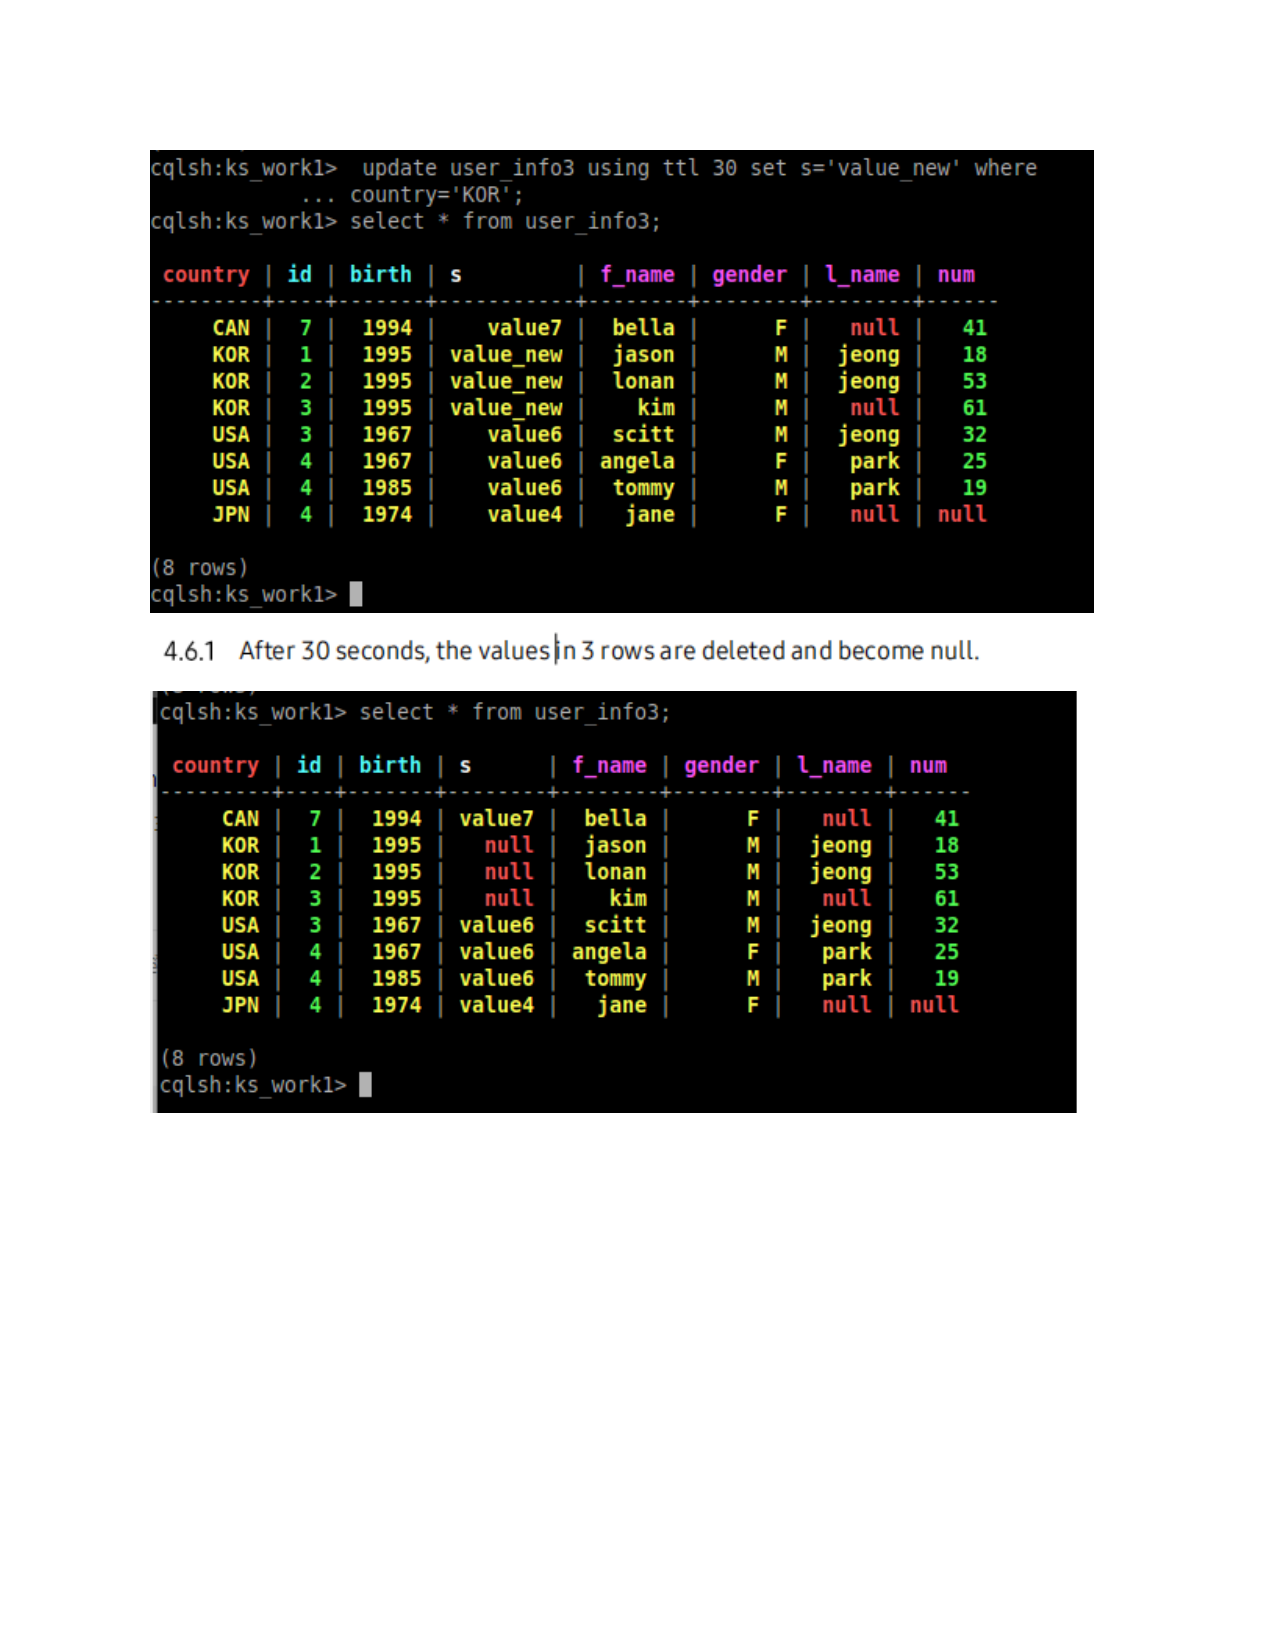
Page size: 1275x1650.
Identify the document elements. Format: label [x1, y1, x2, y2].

picture [150, 150, 1094, 613]
picture [150, 691, 1077, 1113]
picture [150, 631, 1060, 672]
